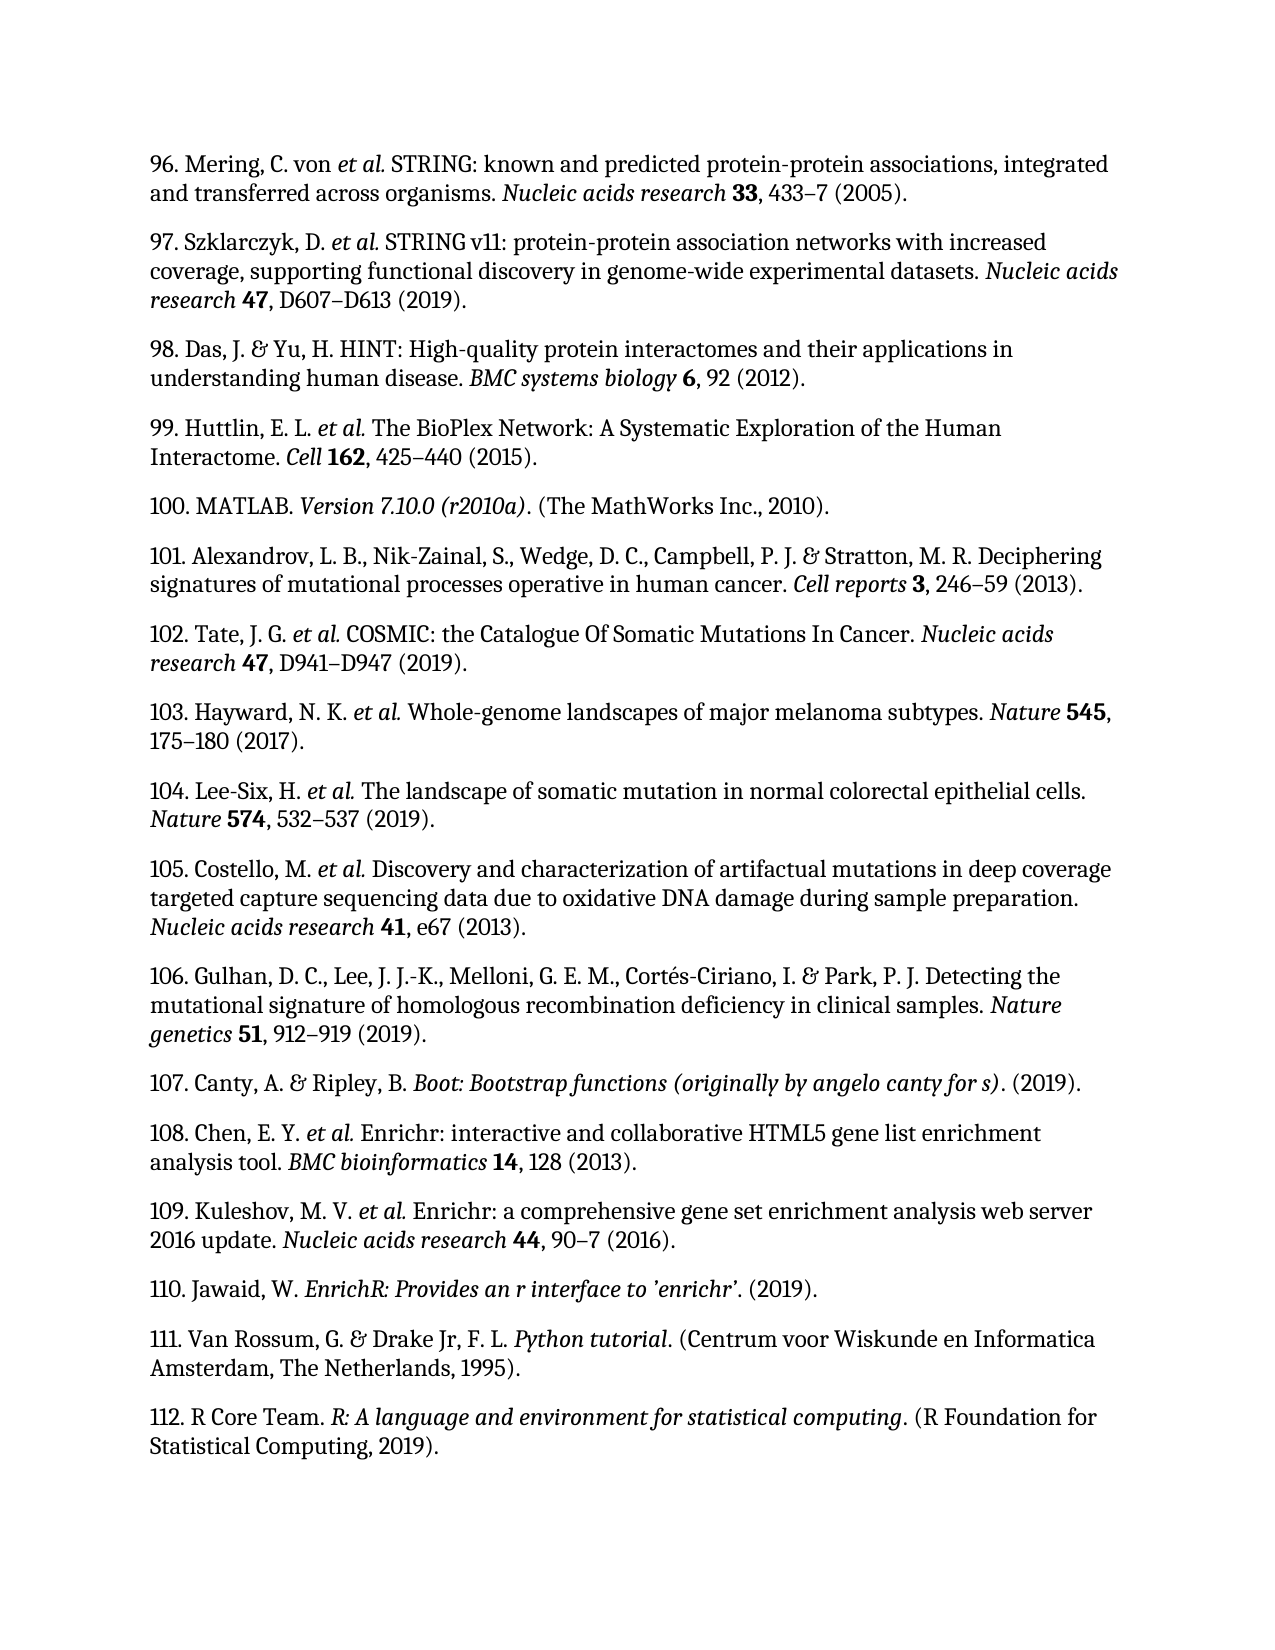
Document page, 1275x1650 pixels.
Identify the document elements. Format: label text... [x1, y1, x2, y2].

text 106. Gulhan, D. C., Lee, J. J.-K., Melloni, G. E. M., Cortés-Ciriano, I. & Park, P. J. Detecting the mutational signature of homologous recombination deficiency in clinical samples. Nature genetics 51, 912–919 (2019). [150, 962, 1125, 1048]
text 100. MATLAB. Version 7.10.0 (r2010a). (The MathWorks Inc., 2010). [150, 492, 1125, 521]
text 104. Lee-Six, H. et al. The landscape of somatic mutation in normal colorectal epithelial cells. Nature 574, 532–537 (2019). [150, 777, 1125, 834]
text 105. Costello, M. et al. Discovery and characterization of artifactual mutations in deep coverage targeted capture sequencing data due to oxidative DNA damage during sample preparation. Nucleic acids research 41, e67 (2013). [150, 855, 1125, 941]
text 102. Tate, J. G. et al. COSMIC: the Catalogue Of Somatic Mutations In Cancer. Nucleic acids research 47, D941–D947 (2019). [150, 620, 1125, 677]
text 108. Chen, E. Y. et al. Enrichr: interactive and collaborative HTML5 gene list enrichment analysis tool. BMC bioinformatics 14, 128 (2013). [150, 1119, 1125, 1176]
text 97. Szklarczyk, D. et al. STRING v11: protein-protein association networks with increased coverage, supporting functional discovery in genome-wide experimental datasets. Nucleic acids research 47, D607–D613 (2019). [150, 228, 1125, 314]
text 103. Hayward, N. K. et al. Whole-genome landscapes of major melanoma subtypes. Nature 545, 175–180 (2017). [150, 698, 1125, 756]
text 98. Das, J. & Yu, H. HINT: High-quality protein interactomes and their applications in understanding human disease. BMC systems biology 6, 92 (2012). [150, 335, 1125, 393]
text 99. Huttlin, E. L. et al. The BioPlex Network: A Systematic Exploration of the Human Interactome. Cell 162, 425–440 (2015). [150, 414, 1125, 471]
text 110. Jawaid, W. EnrichR: Provides an r interface to ’enrichr’. (2019). [150, 1275, 1125, 1304]
text 96. Mering, C. von et al. STRING: known and predicted protein-protein associations, integrated and transferred across organisms. Nucleic acids research 33, 433–7 (2005). [150, 150, 1125, 207]
text 111. Van Rossum, G. & Drake Jr, F. L. Python tutorial. (Centrum voor Wiskunde en Informatica Amsterdam, The Netherlands, 1995). [150, 1325, 1125, 1382]
text 107. Canty, A. & Ripley, B. Boot: Bootstrap functions (originally by angelo canty for s). (2019). [150, 1069, 1125, 1098]
text 112. R Core Team. R: A language and environment for statistical computing. (R Foundation for Statistical Computing, 2019). [150, 1403, 1125, 1461]
text 101. Alexandrov, L. B., Nik-Zainal, S., Wedge, D. C., Campbell, P. J. & Stratton, M. R. Deciphering signatures of mutational processes operative in human cancer. Cell reports 3, 246–59 (2013). [150, 542, 1125, 599]
text 109. Kuleshov, M. V. et al. Enrichr: a comprehensive gene set enrichment analysis web server 2016 update. Nucleic acids research 44, 90–7 (2016). [150, 1197, 1125, 1254]
